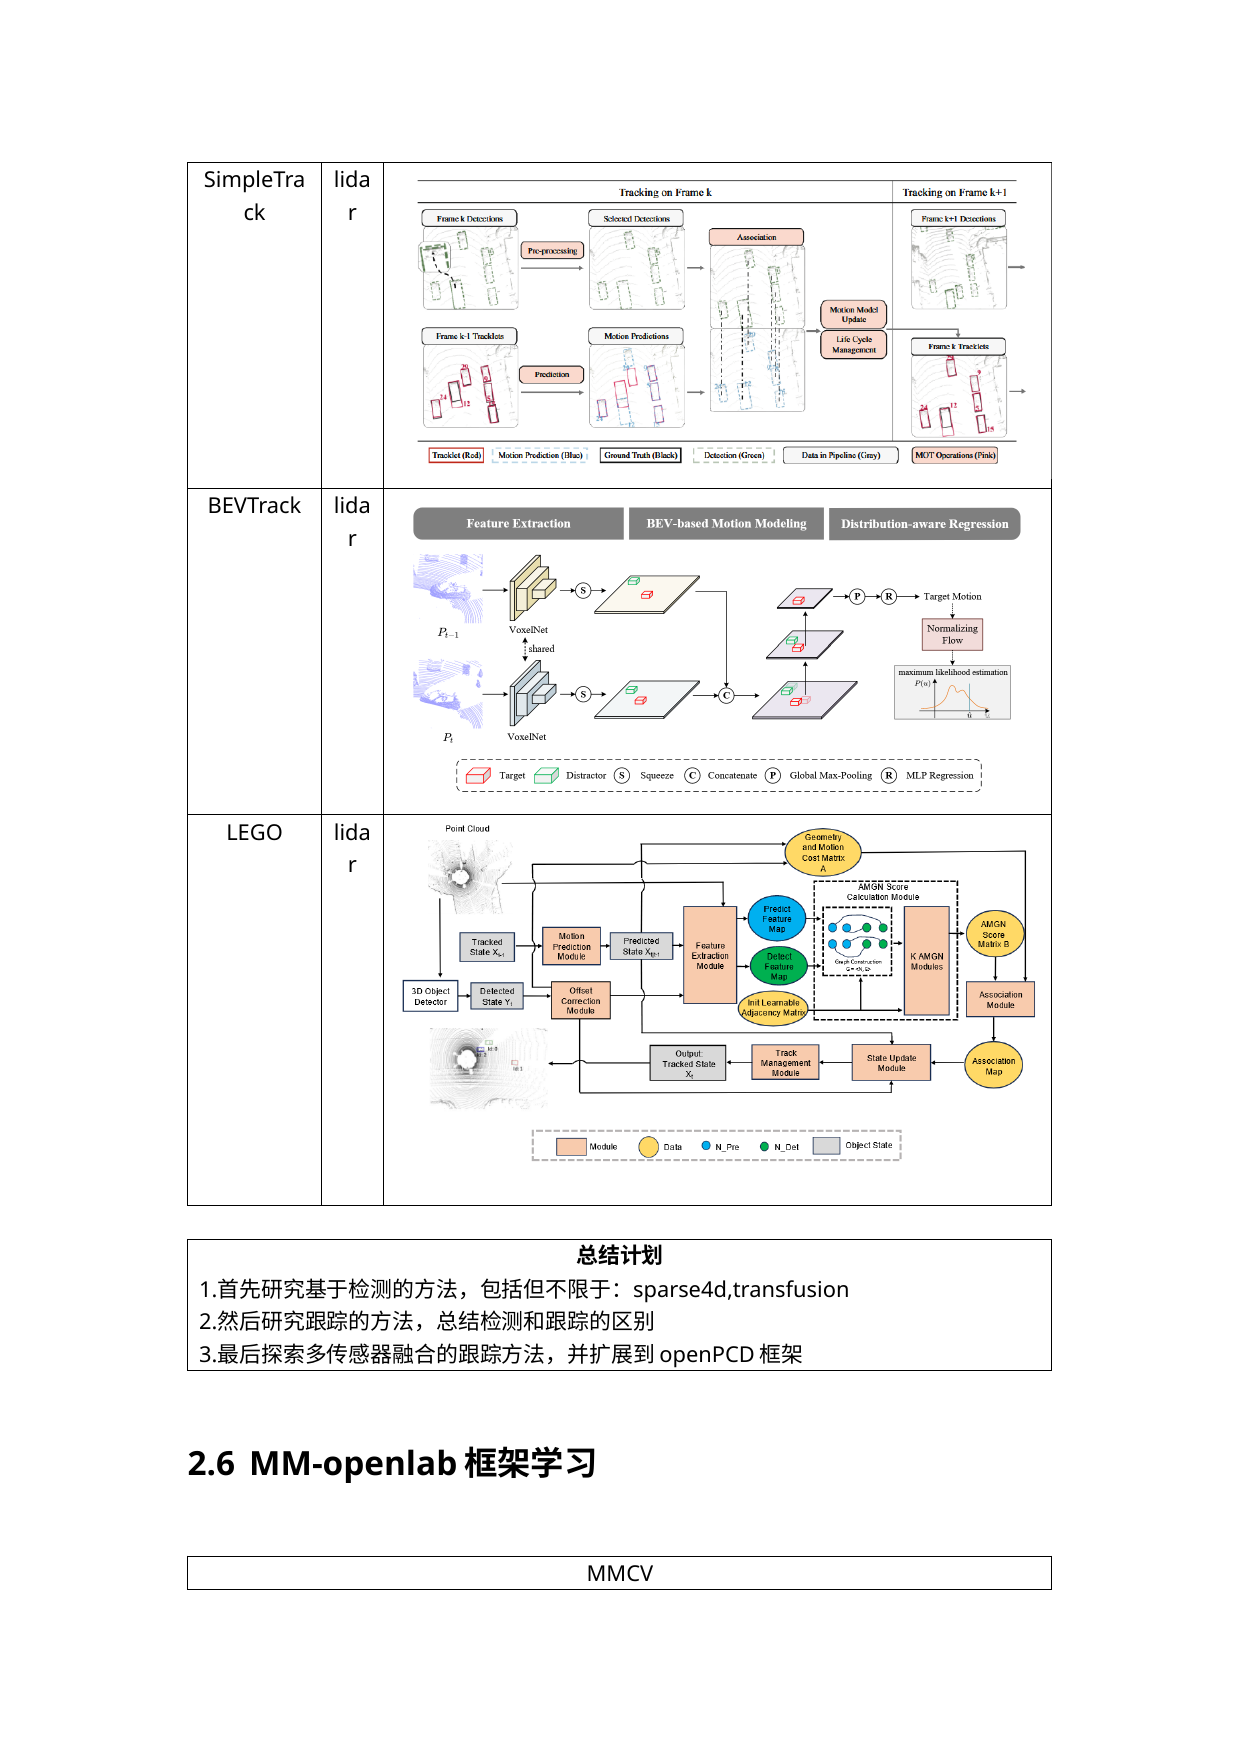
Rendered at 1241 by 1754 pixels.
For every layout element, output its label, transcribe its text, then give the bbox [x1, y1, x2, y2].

table_header 总结计划 1.首先研究基于检测的方法，包括但不限于：sparse4d,transfusion 2.然后研究跟踪的方法，总结检测和跟踪的区别 3.最后探索多传感器融合的跟踪方法，并扩展到openPCD框架 [188, 1240, 1051, 1370]
picture [394, 815, 1043, 1174]
table_cell LEGO [188, 815, 321, 1205]
table_cell [384, 163, 1051, 488]
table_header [188, 1557, 1051, 1589]
table_cell [384, 489, 1051, 814]
table_cell lidar [322, 163, 383, 488]
subtitle MM-openlab框架学习 [187, 1430, 1053, 1495]
picture [394, 489, 1045, 802]
table_cell [384, 815, 1051, 1205]
table_cell lidar [322, 489, 383, 814]
table_cell lidar [322, 815, 383, 1205]
table_cell BEVTrack [188, 489, 321, 814]
picture [394, 163, 1052, 479]
table_cell SimpleTrack [188, 163, 321, 488]
